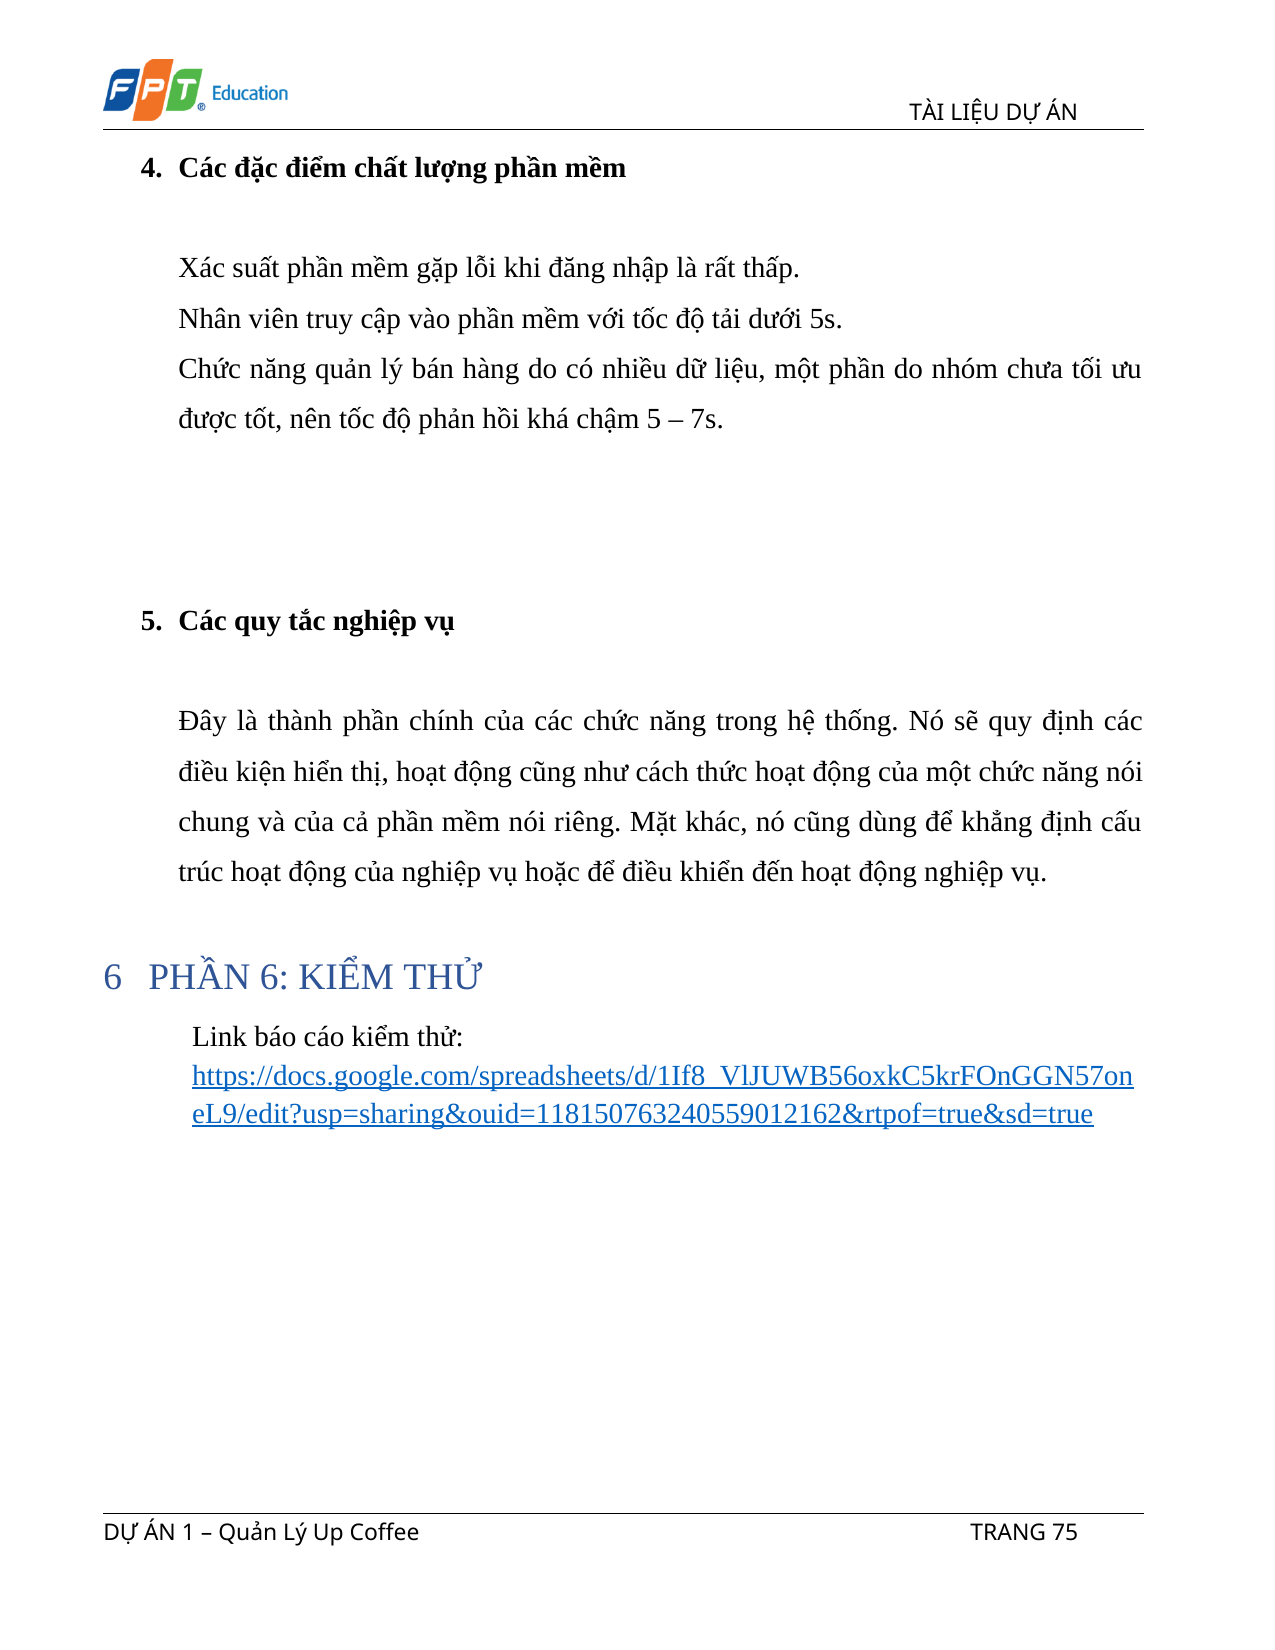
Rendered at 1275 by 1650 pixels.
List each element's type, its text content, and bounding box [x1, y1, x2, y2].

list Xác suất phần mềm gặp lỗi khi đăng nhập là rất thấp. [178, 251, 1144, 284]
subtitle PHẦN 6: KIỂM THỬ [103, 955, 1144, 998]
list Đây là thành phần chính của các chức năng trong hệ thống. Nó sẽ quy định các điều kiện hiển thị, hoạt động cũng như cách thức hoạt động của một chức năng nói chung và của cả phần mềm nói riêng. Mặt khác, nó cũng dùng để khẳng định cấu trúc hoạt động của nghiệp vụ hoặc để điều khiển đến hoạt động nghiệp vụ. [178, 703, 1144, 888]
list Nhân viên truy cập vào phần mềm với tốc độ tải dưới 5s. [178, 301, 1144, 334]
list Các đặc điểm chất lượng phần mềm [141, 150, 1144, 183]
text Link báo cáo kiểm thử: https://docs.google.com/spreadsheets/d/1If8_VlJUWB56oxkC5krFOnGGN57oneL9/edit?usp=sharing&ouid=118150763240559012162&rtpof=true&sd=true [148, 1019, 1144, 1130]
list Chức năng quản lý bán hàng do có nhiều dữ liệu, một phần do nhóm chưa tối ưu được tốt, nên tốc độ phản hồi khá chậm 5 – 7s. [178, 351, 1144, 435]
list Các quy tắc nghiệp vụ [141, 603, 1144, 636]
picture [103, 59, 289, 121]
